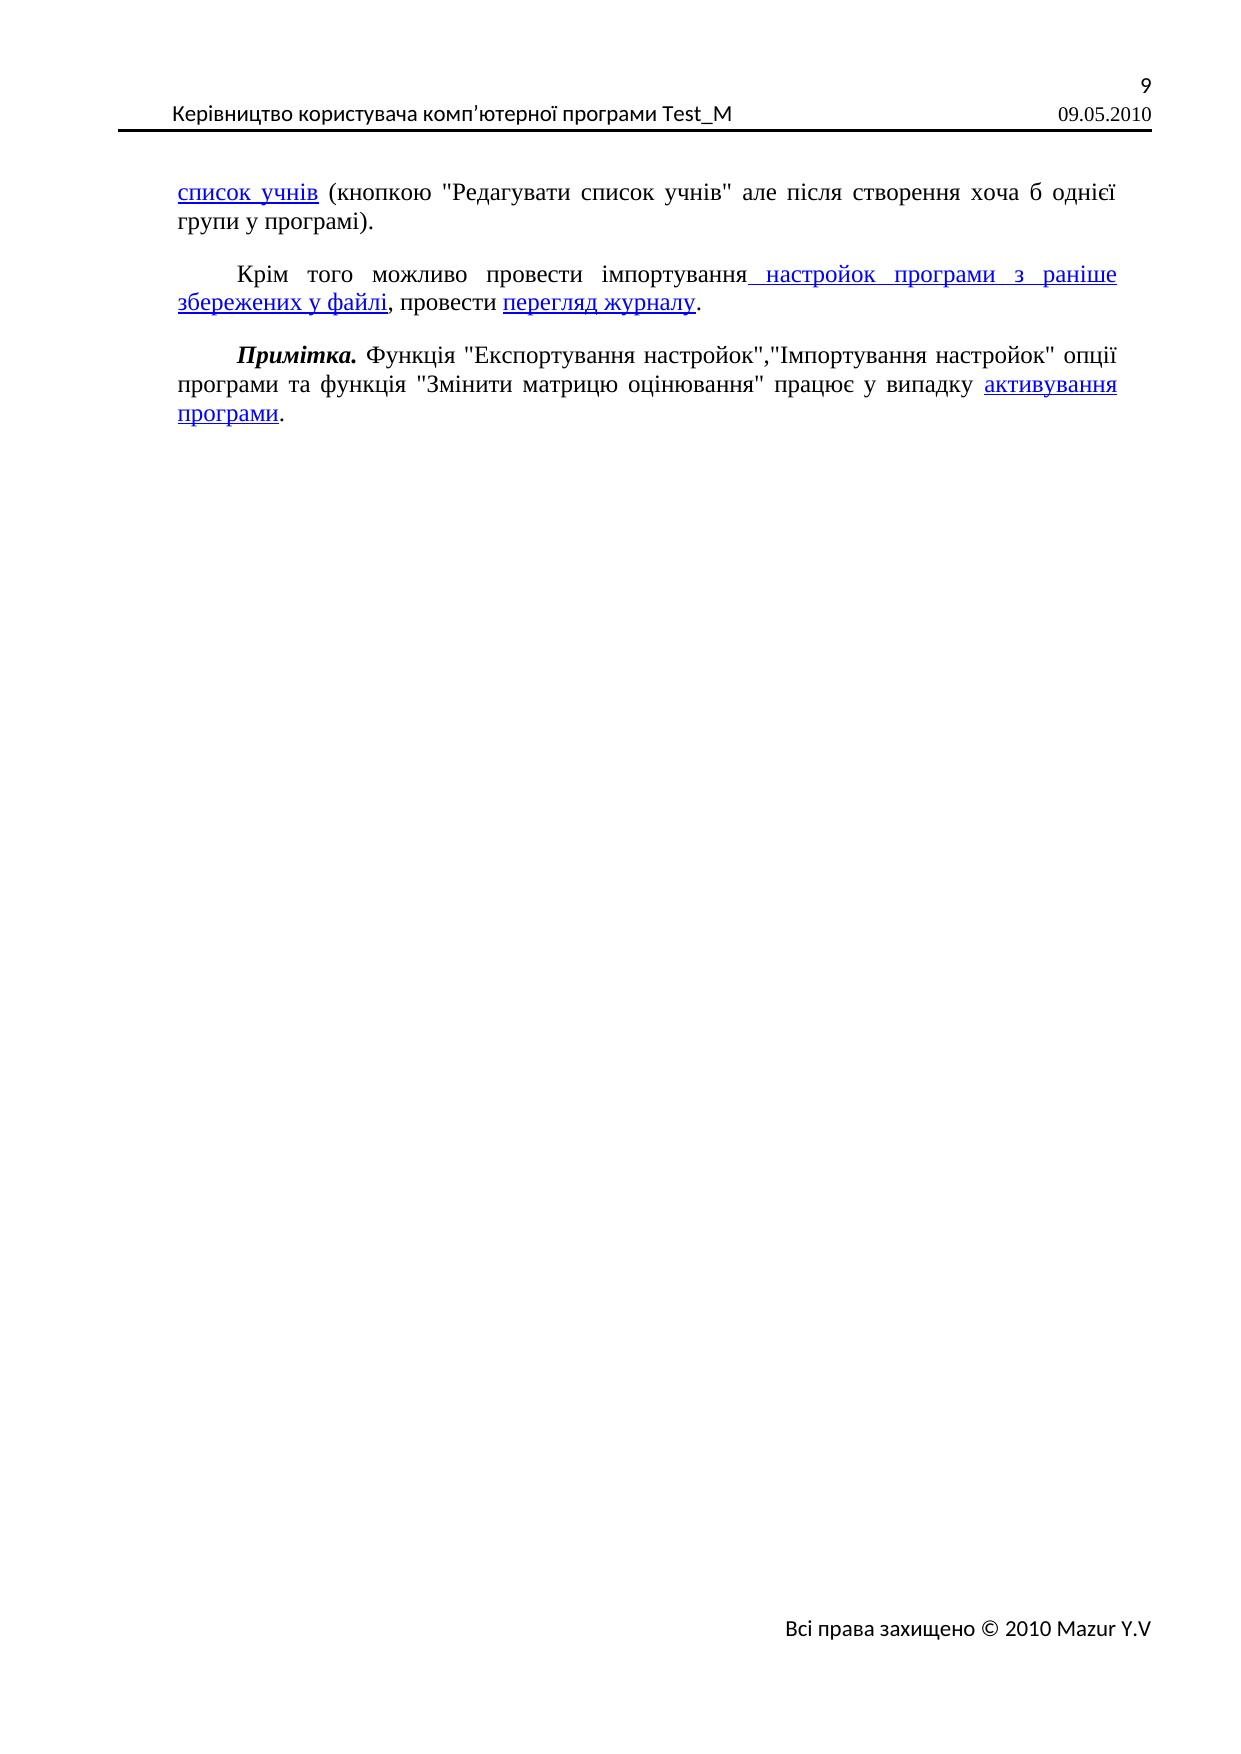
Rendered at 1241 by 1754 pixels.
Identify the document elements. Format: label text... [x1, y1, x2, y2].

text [177, 177, 1117, 235]
text Крім того можливо провести імпортування настройок програми з раніше збережених у файлі, провести перегляд журналу. [177, 259, 1117, 316]
text Примітка. Функція "Експортування настройок","Імпортування настройок" опції програми та функція "Змінити матрицю оцінювання" працює у випадку активування програми. [177, 340, 1117, 426]
